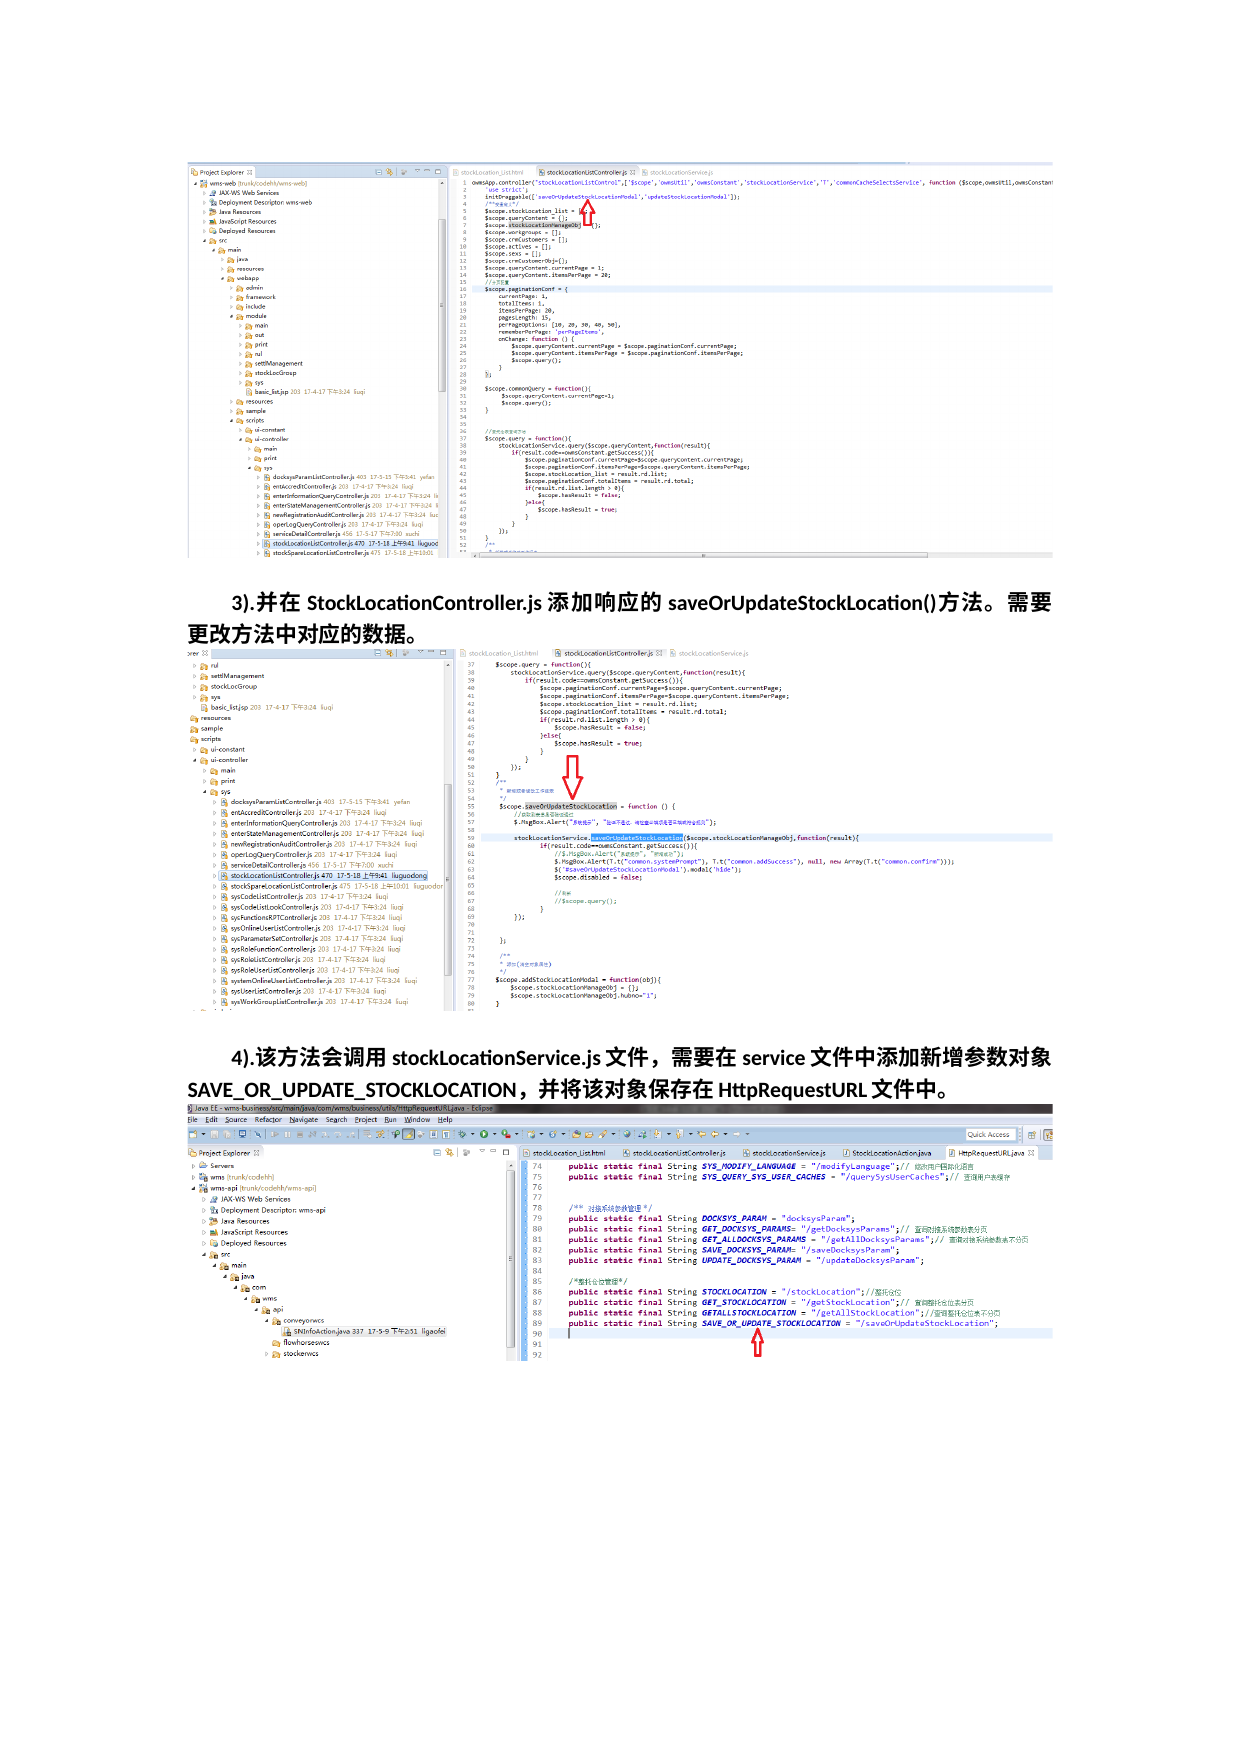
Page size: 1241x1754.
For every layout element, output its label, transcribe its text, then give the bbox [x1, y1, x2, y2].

picture [187, 162, 1053, 558]
picture [187, 649, 1053, 1011]
picture [187, 1104, 1053, 1361]
text 4).该方法会调用stockLocationService.js文件，需要在service文件中添加新增参数对象SAVE_OR_UPDATE_STOCKLOCATION，并将该对象保存在HttpRequestURL文件中。 [187, 1039, 1053, 1104]
text 3).并在StockLocationController.js添加响应的saveOrUpdateStockLocation()方法。需要更改方法中对应的数据。 [187, 584, 1053, 649]
